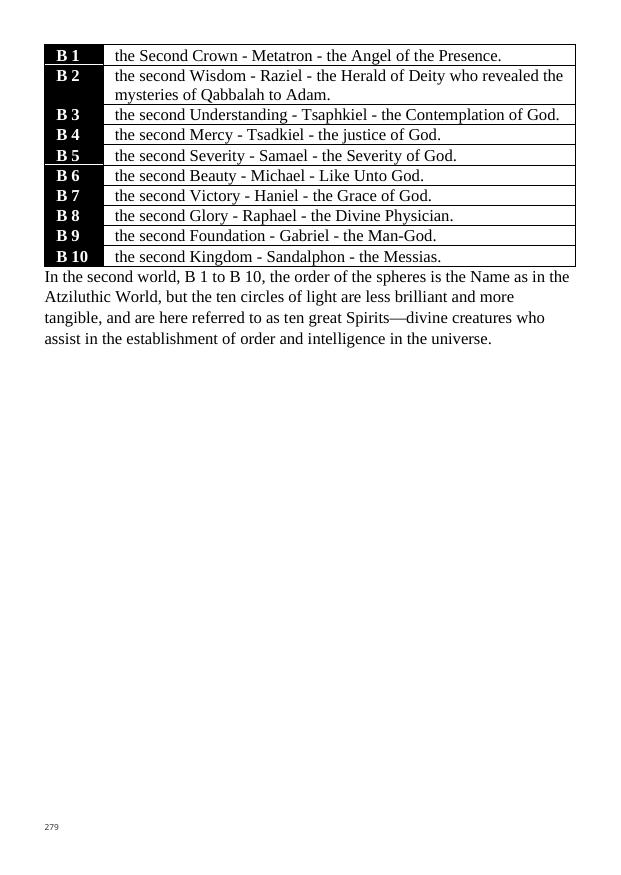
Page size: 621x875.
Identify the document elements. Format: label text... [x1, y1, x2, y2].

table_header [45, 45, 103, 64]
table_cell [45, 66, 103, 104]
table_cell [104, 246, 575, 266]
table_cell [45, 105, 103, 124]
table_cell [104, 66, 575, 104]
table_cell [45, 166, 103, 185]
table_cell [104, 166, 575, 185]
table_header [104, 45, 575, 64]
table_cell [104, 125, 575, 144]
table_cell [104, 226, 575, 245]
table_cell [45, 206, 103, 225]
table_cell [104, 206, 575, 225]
text In the second world, B 1 to B 10, the order of the spheres is the Name as in the Atziluthic World, but the ten circles of light are less brilliant and more tangible, and are here referred to as ten great Spirits—divine creatures who assist in the establishment of order and intelligence in the universe. [44, 267, 576, 348]
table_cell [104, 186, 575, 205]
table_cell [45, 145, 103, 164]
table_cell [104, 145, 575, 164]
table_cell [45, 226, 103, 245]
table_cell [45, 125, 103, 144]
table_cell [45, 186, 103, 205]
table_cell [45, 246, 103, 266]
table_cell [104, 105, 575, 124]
